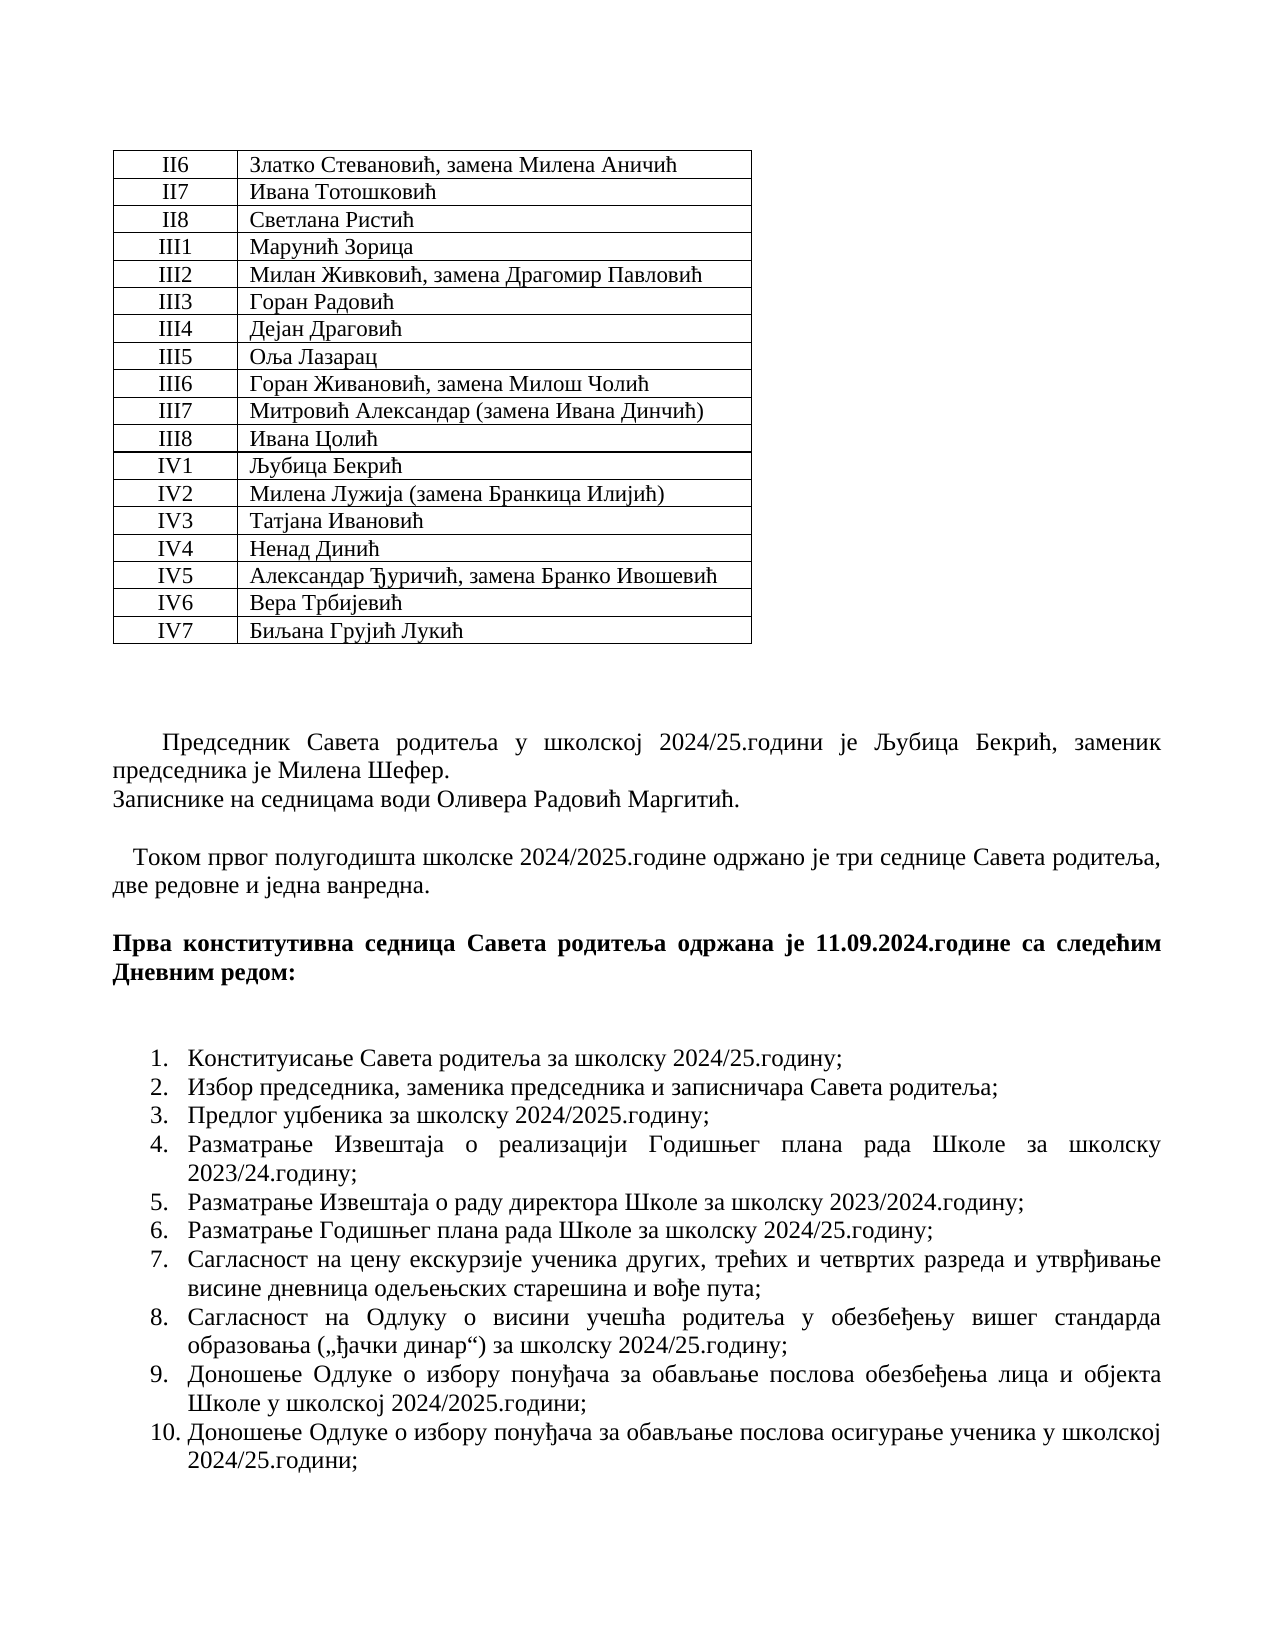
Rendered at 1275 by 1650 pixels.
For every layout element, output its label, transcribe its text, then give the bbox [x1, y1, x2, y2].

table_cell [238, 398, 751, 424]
list Разматрање Извештаја о реализацији Годишњег плана рада Школе за школску 2023/24.годину; [150, 1129, 1162, 1187]
list Сагласност на Одлуку о висини учешћа родитеља у обезбеђењу вишег стандарда образовања („ђачки динар“) за школску 2024/25.годину; [150, 1302, 1162, 1359]
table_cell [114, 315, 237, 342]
text Током првог полугодишта школске 2024/2025.године одржано је три седнице Савета родитеља, две редовне и једна ванредна. [112, 842, 1162, 899]
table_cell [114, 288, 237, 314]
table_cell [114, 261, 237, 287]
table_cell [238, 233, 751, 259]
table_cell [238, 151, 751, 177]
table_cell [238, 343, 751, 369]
list Сагласност на цену екскурзије ученика других, трећих и четвртих разреда и утврђивање висине дневница одељењских старешина и вође пута; [150, 1244, 1162, 1302]
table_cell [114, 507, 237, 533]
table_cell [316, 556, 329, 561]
list Доношење Одлуке о избору понуђача за обављање послова обезбеђења лица и објекта Школе у школској 2024/2025.години; [150, 1359, 1162, 1417]
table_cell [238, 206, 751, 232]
list Избор председника, заменика председника и записничара Савета родитеља; [150, 1072, 1162, 1100]
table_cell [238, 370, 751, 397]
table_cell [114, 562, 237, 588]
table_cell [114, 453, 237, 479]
list Предлог уџбеника за школску 2024/2025.годину; [150, 1100, 1162, 1129]
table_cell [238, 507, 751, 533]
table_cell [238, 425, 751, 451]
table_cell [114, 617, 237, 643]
list Доношење Одлуке о избору понуђача за обављање послова осигурање ученика у школској 2024/25.години; [150, 1417, 1162, 1474]
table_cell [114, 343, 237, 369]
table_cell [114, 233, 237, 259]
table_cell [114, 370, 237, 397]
list Разматрање Годишњег плана рада Школе за школску 2024/25.годину; [150, 1215, 1162, 1244]
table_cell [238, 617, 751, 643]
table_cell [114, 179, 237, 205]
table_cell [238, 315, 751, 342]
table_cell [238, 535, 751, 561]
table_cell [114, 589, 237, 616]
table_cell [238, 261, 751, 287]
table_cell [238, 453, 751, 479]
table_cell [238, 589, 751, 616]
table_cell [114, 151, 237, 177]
text Записнике на седницама води Оливера Радовић Маргитић. [112, 784, 1162, 813]
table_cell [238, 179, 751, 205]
list Разматрање Извештаја о раду директора Школе за школску 2023/2024.годину; [150, 1187, 1162, 1215]
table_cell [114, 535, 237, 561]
text Председник Савета родитеља у школској 2024/25.години је Љубица Бекрић, заменик председника је Милена Шефер. [112, 727, 1162, 784]
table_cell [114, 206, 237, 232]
list Конституисање Савета родитеља за школску 2024/25.годину; [150, 1043, 1162, 1072]
text Прва конститутивна седница Савета родитеља одржана је 11.09.2024.године са следећим Дневним редом: [112, 928, 1162, 985]
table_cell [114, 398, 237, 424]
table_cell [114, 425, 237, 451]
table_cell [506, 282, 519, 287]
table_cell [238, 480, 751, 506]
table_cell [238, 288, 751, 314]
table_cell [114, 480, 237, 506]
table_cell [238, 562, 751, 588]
